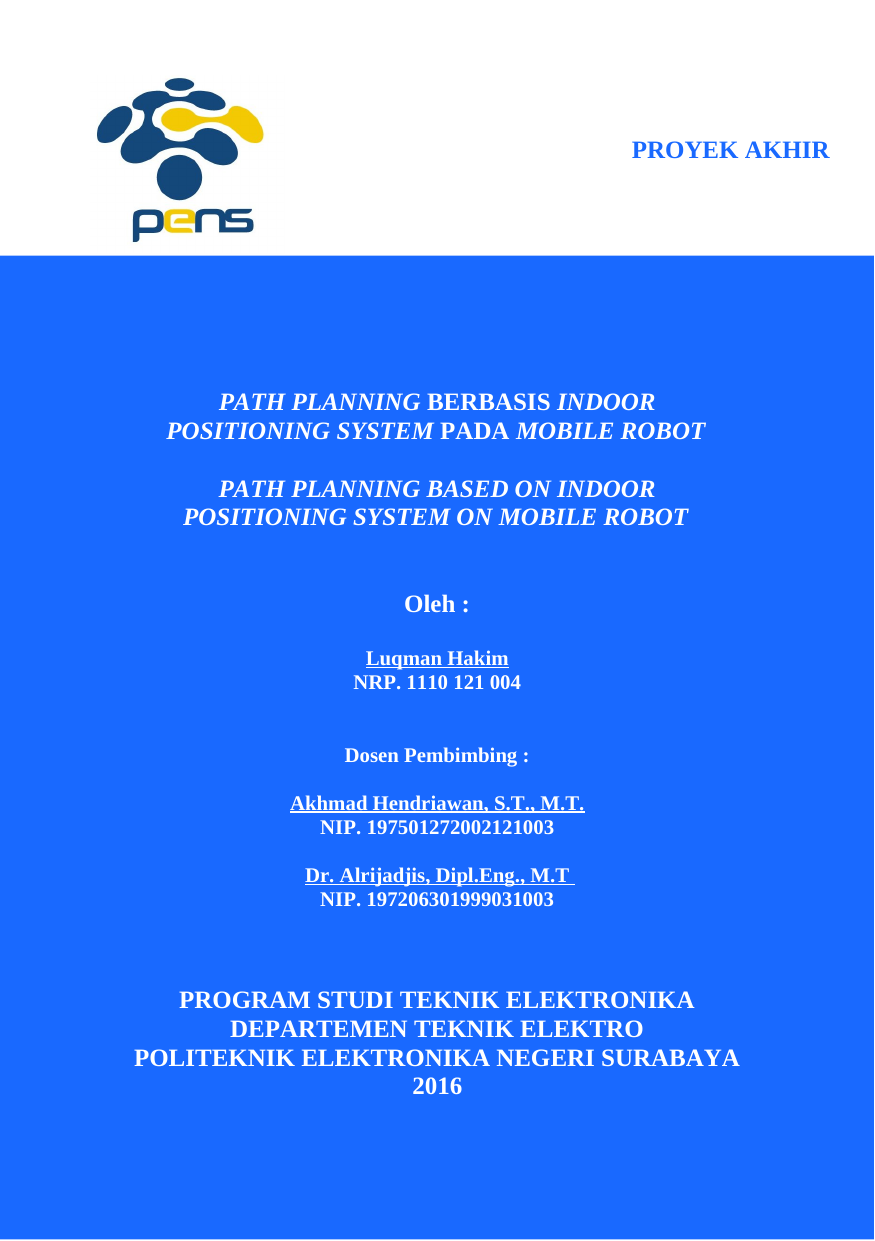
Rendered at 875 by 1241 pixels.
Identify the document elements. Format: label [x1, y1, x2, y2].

picture [89, 75, 285, 254]
